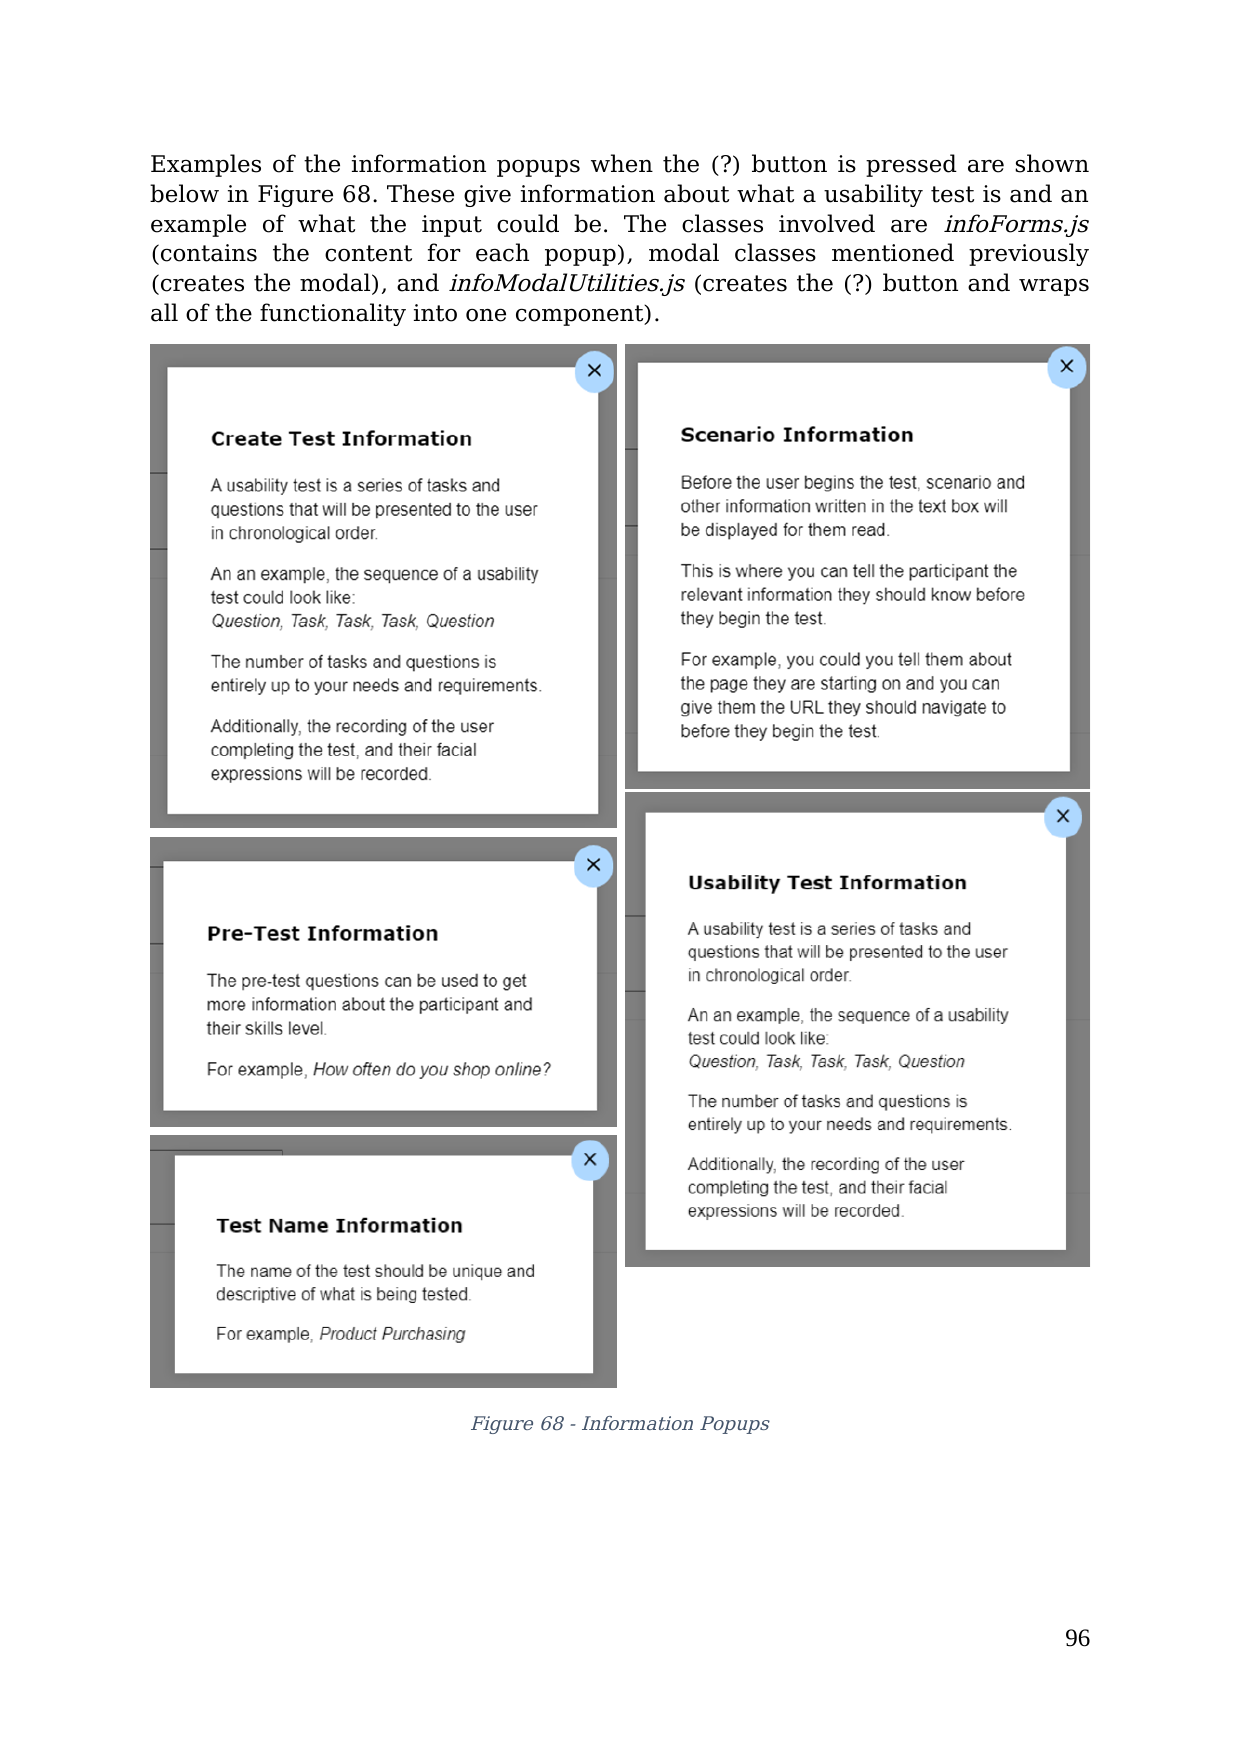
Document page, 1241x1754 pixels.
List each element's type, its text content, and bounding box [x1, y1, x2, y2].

picture [150, 344, 1091, 1393]
text Examples of the information popups when the (?) button is pressed are shown below in Figure 68. These give information about what a usability test is and an example of what the input could be. The classes involved are infoForms.js (contains the content for each popup), modal classes mentioned previously (creates the modal), and infoModalUtilities.js (creates the (?) button and wraps all of the functionality into one component). [150, 150, 1090, 326]
text Figure 68 - Information Popups [150, 1412, 1090, 1434]
